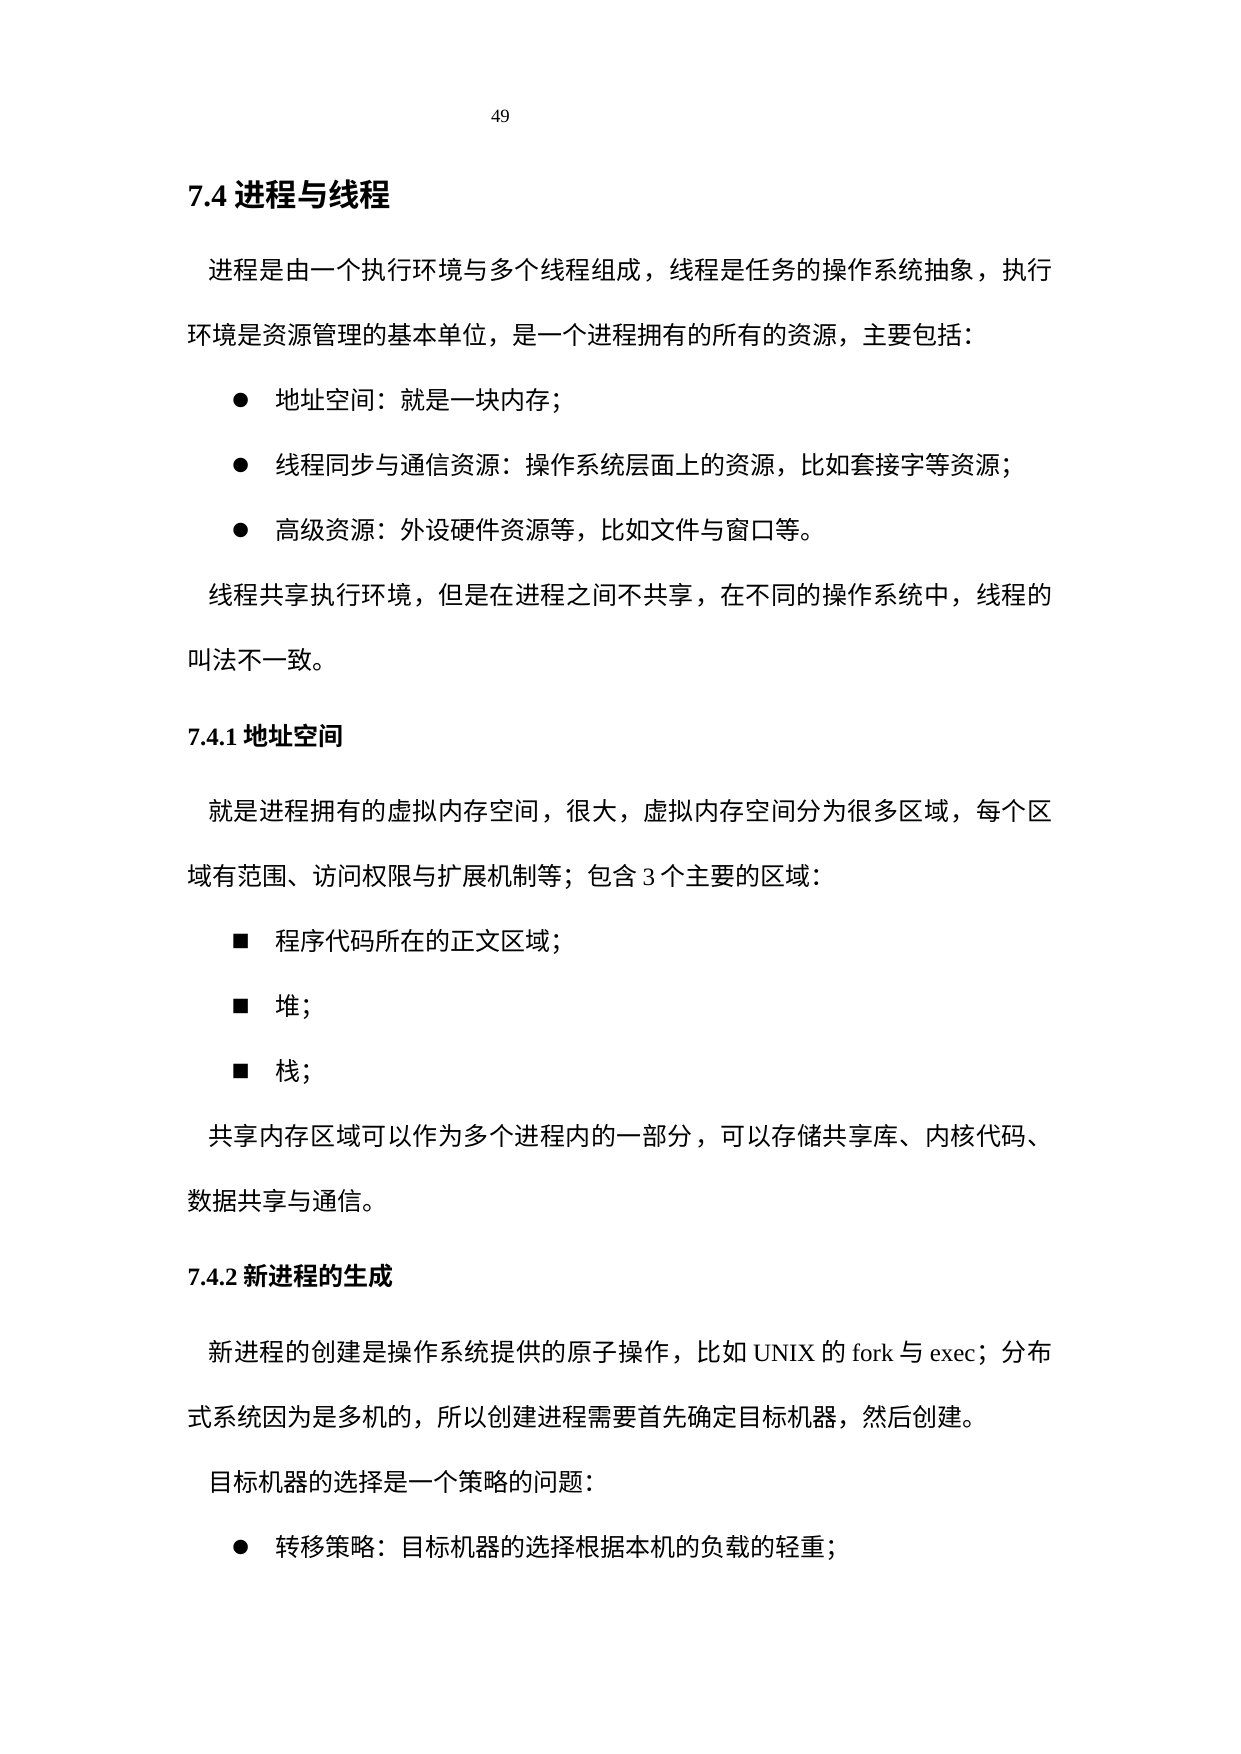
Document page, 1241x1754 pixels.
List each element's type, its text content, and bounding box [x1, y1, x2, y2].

subtitle 7.4 进程与线程 [187, 162, 1053, 227]
text 目标机器的选择是一个策略的问题： [187, 1449, 1053, 1514]
list 堆； [231, 973, 1053, 1038]
text 进程是由一个执行环境与多个线程组成，线程是任务的操作系统抽象，执行环境是资源管理的基本单位，是一个进程拥有的所有的资源，主要包括： [187, 237, 1053, 367]
list 转移策略：目标机器的选择根据本机的负载的轻重； [231, 1514, 1053, 1579]
list 线程同步与通信资源：操作系统层面上的资源，比如套接字等资源； [231, 432, 1053, 497]
list 地址空间：就是一块内存； [231, 367, 1053, 432]
subtitle 7.4.2 新进程的生成 [187, 1244, 1053, 1309]
list 程序代码所在的正文区域； [231, 908, 1053, 973]
list 高级资源：外设硬件资源等，比如文件与窗口等。 [231, 497, 1053, 562]
text 就是进程拥有的虚拟内存空间，很大，虚拟内存空间分为很多区域，每个区域有范围、访问权限与扩展机制等；包含3个主要的区域： [187, 778, 1053, 908]
subtitle 7.4.1 地址空间 [187, 703, 1053, 768]
text 共享内存区域可以作为多个进程内的一部分，可以存储共享库、内核代码、数据共享与通信。 [187, 1103, 1053, 1233]
list 栈； [231, 1038, 1053, 1103]
text 线程共享执行环境，但是在进程之间不共享，在不同的操作系统中，线程的叫法不一致。 [187, 562, 1053, 692]
text 新进程的创建是操作系统提供的原子操作，比如UNIX的fork与exec；分布式系统因为是多机的，所以创建进程需要首先确定目标机器，然后创建。 [187, 1319, 1053, 1449]
